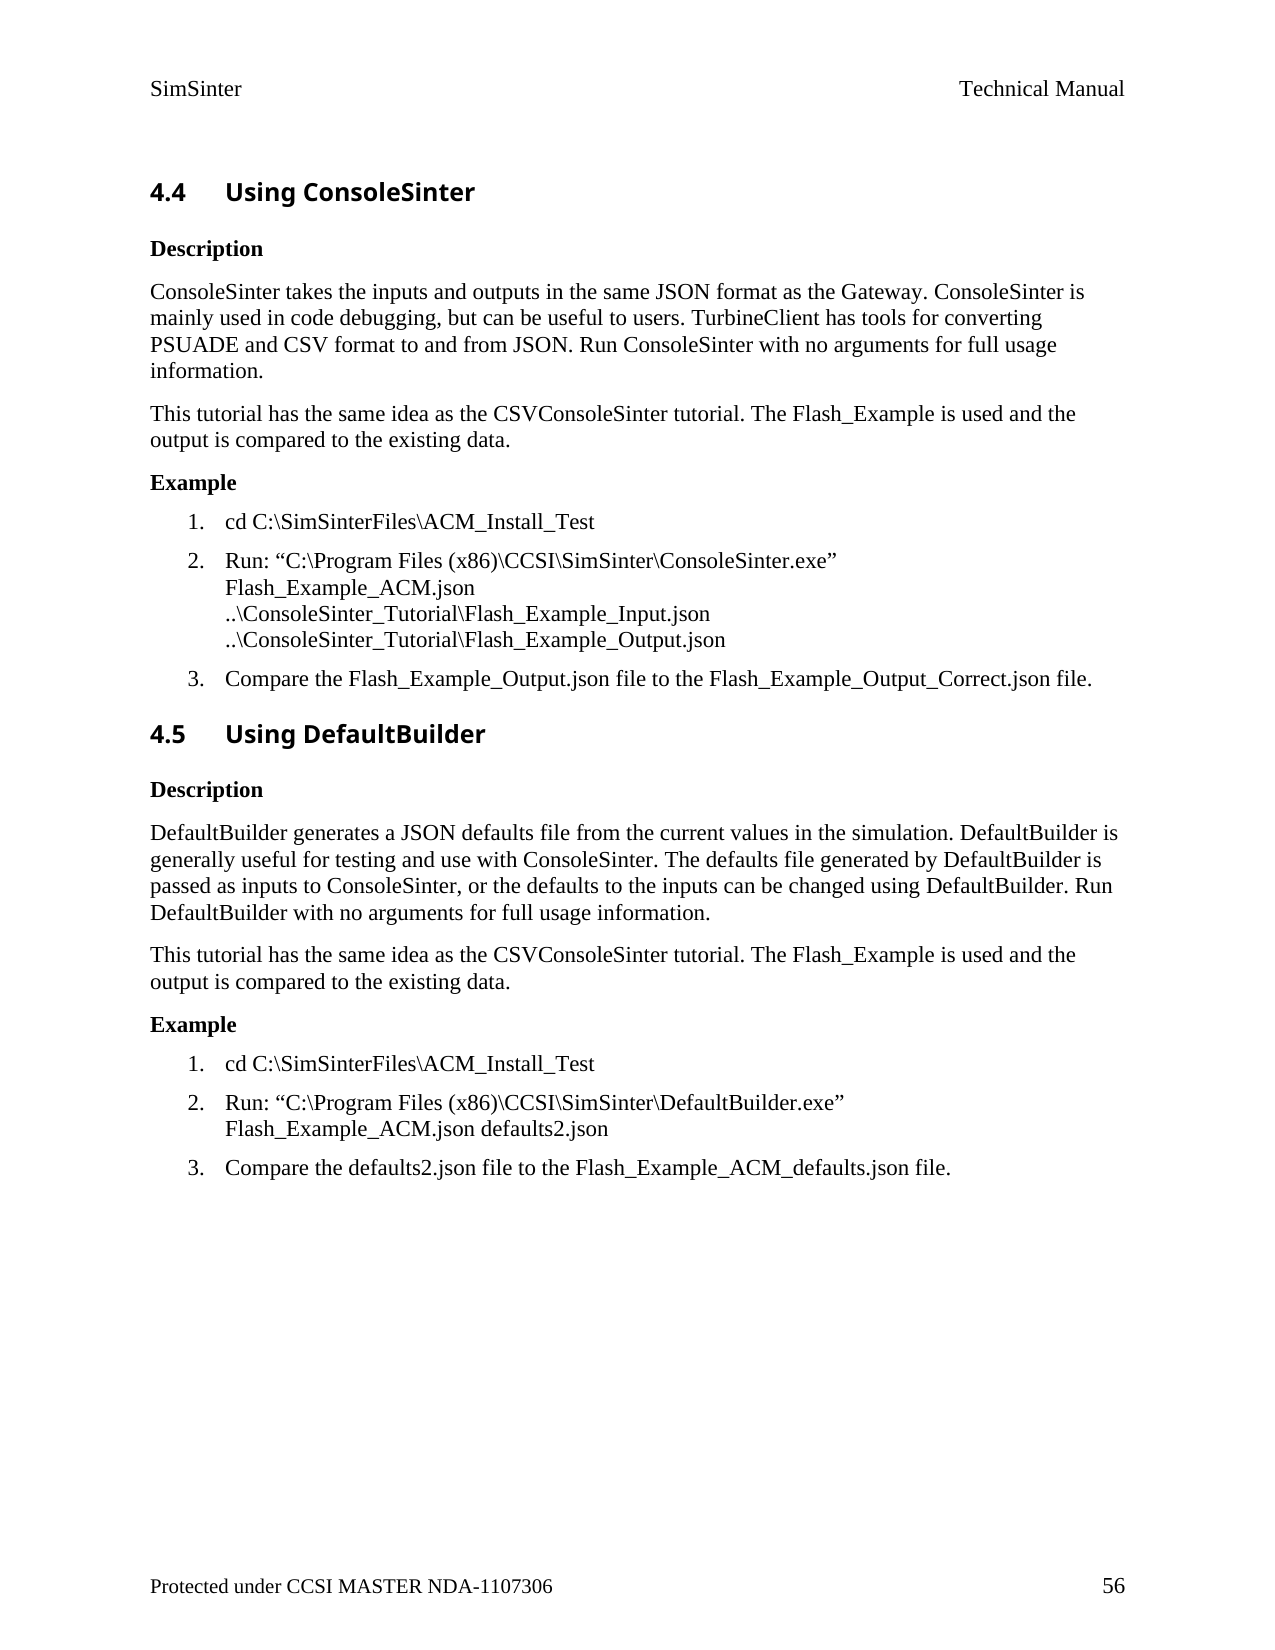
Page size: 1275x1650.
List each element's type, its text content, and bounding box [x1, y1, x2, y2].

text Example [150, 469, 1125, 496]
list Run: “C:\Program Files (x86)\CCSI\SimSinter\DefaultBuilder.exe” Flash_Example_ACM.json defaults2.json [187, 1089, 1125, 1141]
subtitle Using DefaultBuilder [150, 716, 1125, 751]
subtitle Using ConsoleSinter [150, 175, 1125, 209]
list Run: “C:\Program Files (x86)\CCSI\SimSinter\ConsoleSinter.exe” Flash_Example_ACM.json ..\ConsoleSinter_Tutorial\Flash_Example_Input.json ..\ConsoleSinter_Tutorial\Flash_Example_Output.json [187, 547, 1125, 653]
text Description [150, 235, 1125, 261]
text This tutorial has the same idea as the CSVConsoleSinter tutorial. The Flash_Example is used and the output is compared to the existing data. [150, 400, 1125, 453]
list Compare the Flash_Example_Output.json file to the Flash_Example_Output_Correct.json file. [187, 665, 1125, 691]
list cd C:\SimSinterFiles\ACM_Install_Test [187, 1050, 1125, 1076]
text Example [150, 1011, 1125, 1037]
text DefaultBuilder generates a JSON defaults file from the current values in the simulation. DefaultBuilder is generally useful for testing and use with ConsoleSinter. The defaults file generated by DefaultBuilder is passed as inputs to ConsoleSinter, or the defaults to the inputs can be changed using DefaultBuilder. Run DefaultBuilder with no arguments for full usage information. [150, 819, 1125, 925]
text Description [150, 776, 1125, 803]
list cd C:\SimSinterFiles\ACM_Install_Test [187, 508, 1125, 535]
list Compare the defaults2.json file to the Flash_Example_ACM_defaults.json file. [187, 1154, 1125, 1180]
text ConsoleSinter takes the inputs and outputs in the same JSON format as the Gateway. ConsoleSinter is mainly used in code debugging, but can be useful to users. TurbineClient has tools for converting PSUADE and CSV format to and from JSON. Run ConsoleSinter with no arguments for full usage information. [150, 278, 1125, 383]
text This tutorial has the same idea as the CSVConsoleSinter tutorial. The Flash_Example is used and the output is compared to the existing data. [150, 942, 1125, 994]
